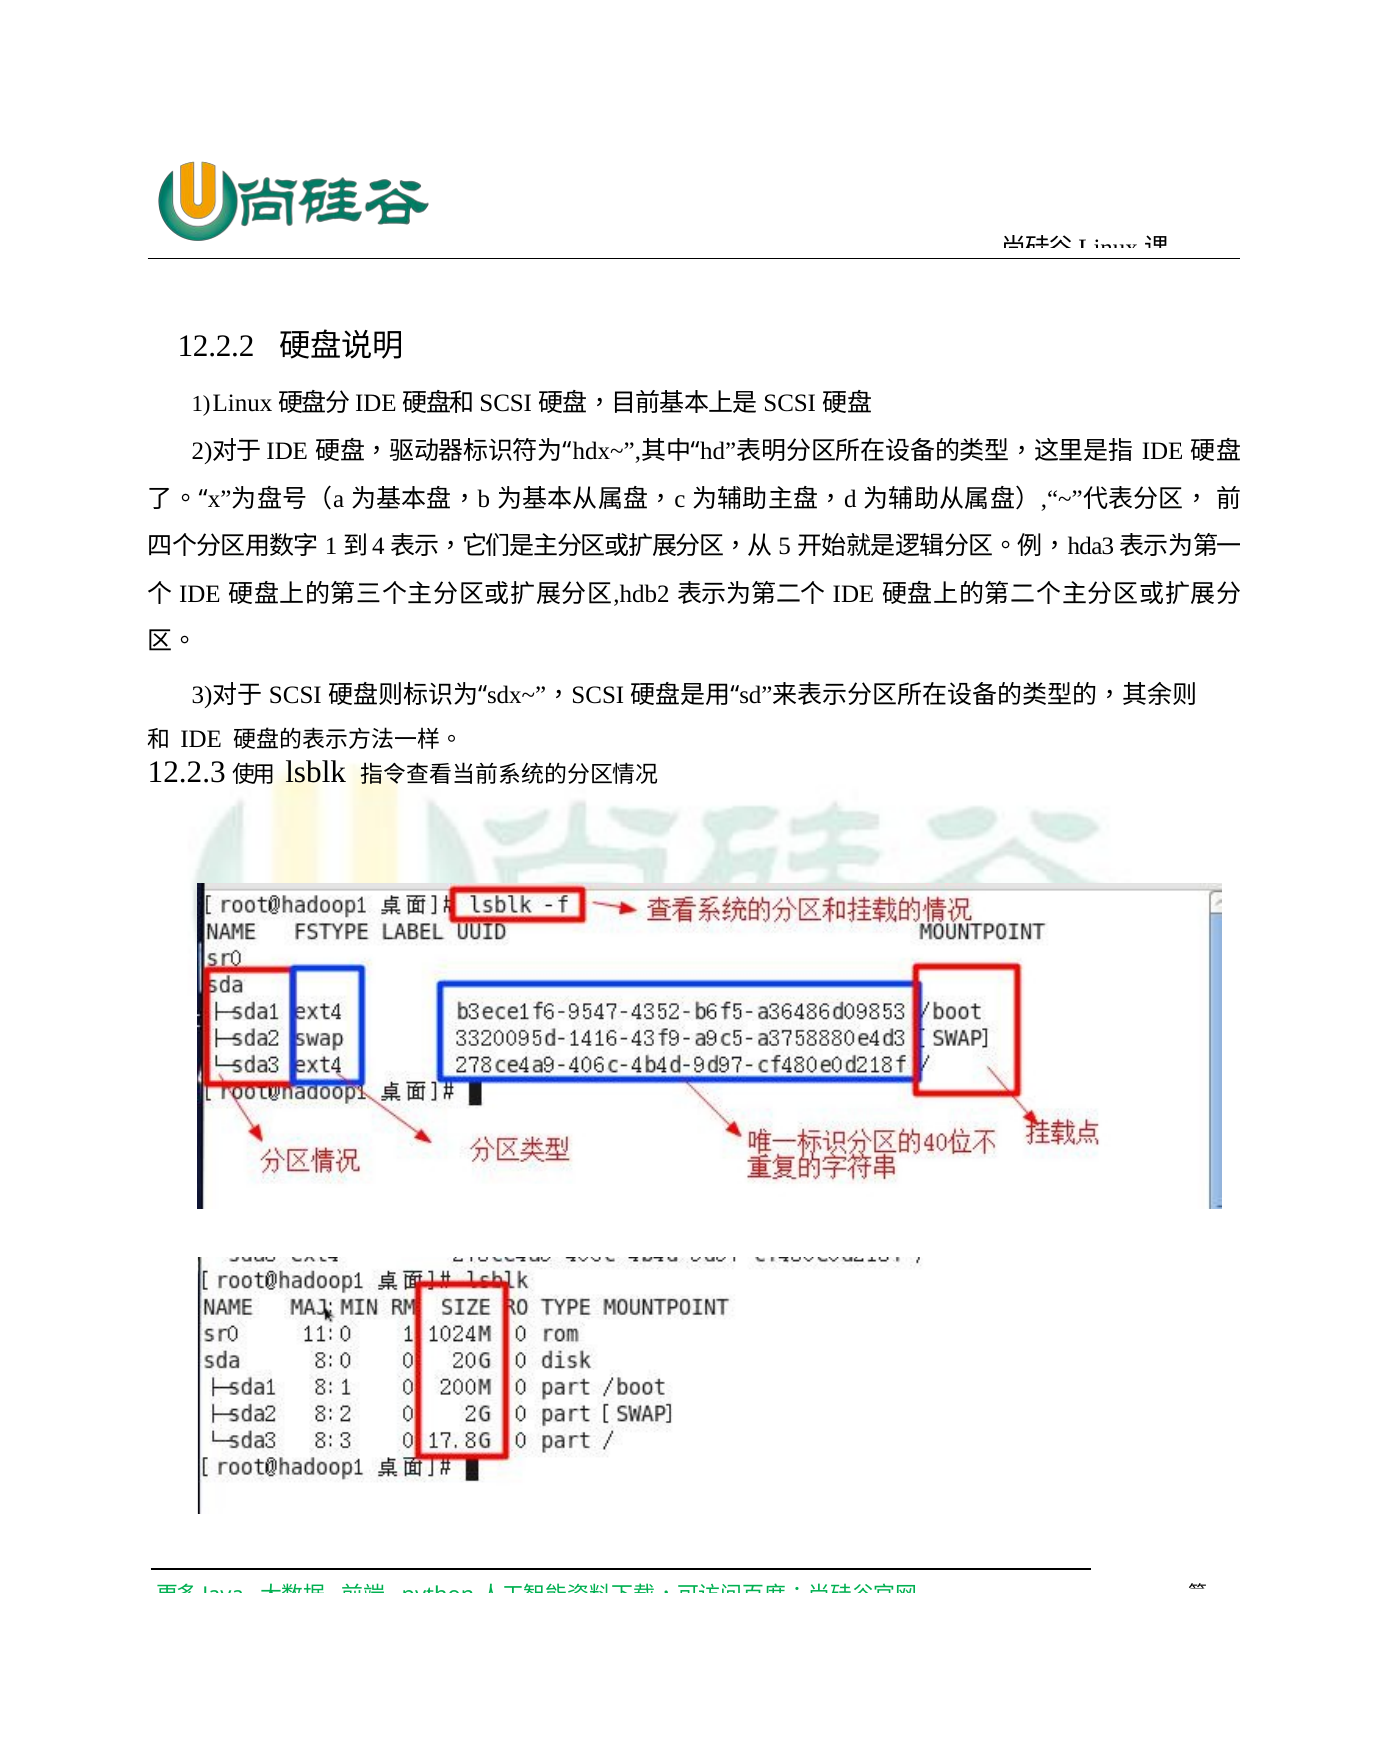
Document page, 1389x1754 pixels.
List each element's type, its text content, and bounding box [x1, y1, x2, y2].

picture [147, 153, 436, 249]
list Linux 硬盘分 IDE 硬盘和 SCSI 硬盘，目前基本上是 SCSI 硬盘 [191, 384, 1253, 418]
text 2)对于 IDE 硬盘，驱动器标识符为“hdx~”,其中“hd”表明分区所在设备的类型，这里是指 IDE 硬盘了。“x”为盘号（a 为基本盘，b 为基本从属盘，c 为辅助主盘，d 为辅助从属盘）,“~”代表分区， 前四个分区用数字 1 到 4 表示，它们是主分区或扩展分区，从 5 开始就是逻辑分区。例，hda3 表示为第一个 IDE 硬盘上的第三个主分区或扩展分区,hdb2 表示为第二个 IDE 硬盘上的第二个主分区或扩展分区。 [148, 433, 1242, 657]
text 3)对于 SCSI 硬盘则标识为“sdx~”，SCSI 硬盘是用“sd”来表示分区所在设备的类型的，其余则 [191, 676, 1253, 710]
subtitle 硬盘说明 [177, 323, 1253, 366]
picture [197, 1257, 1042, 1514]
picture [147, 723, 1241, 1209]
